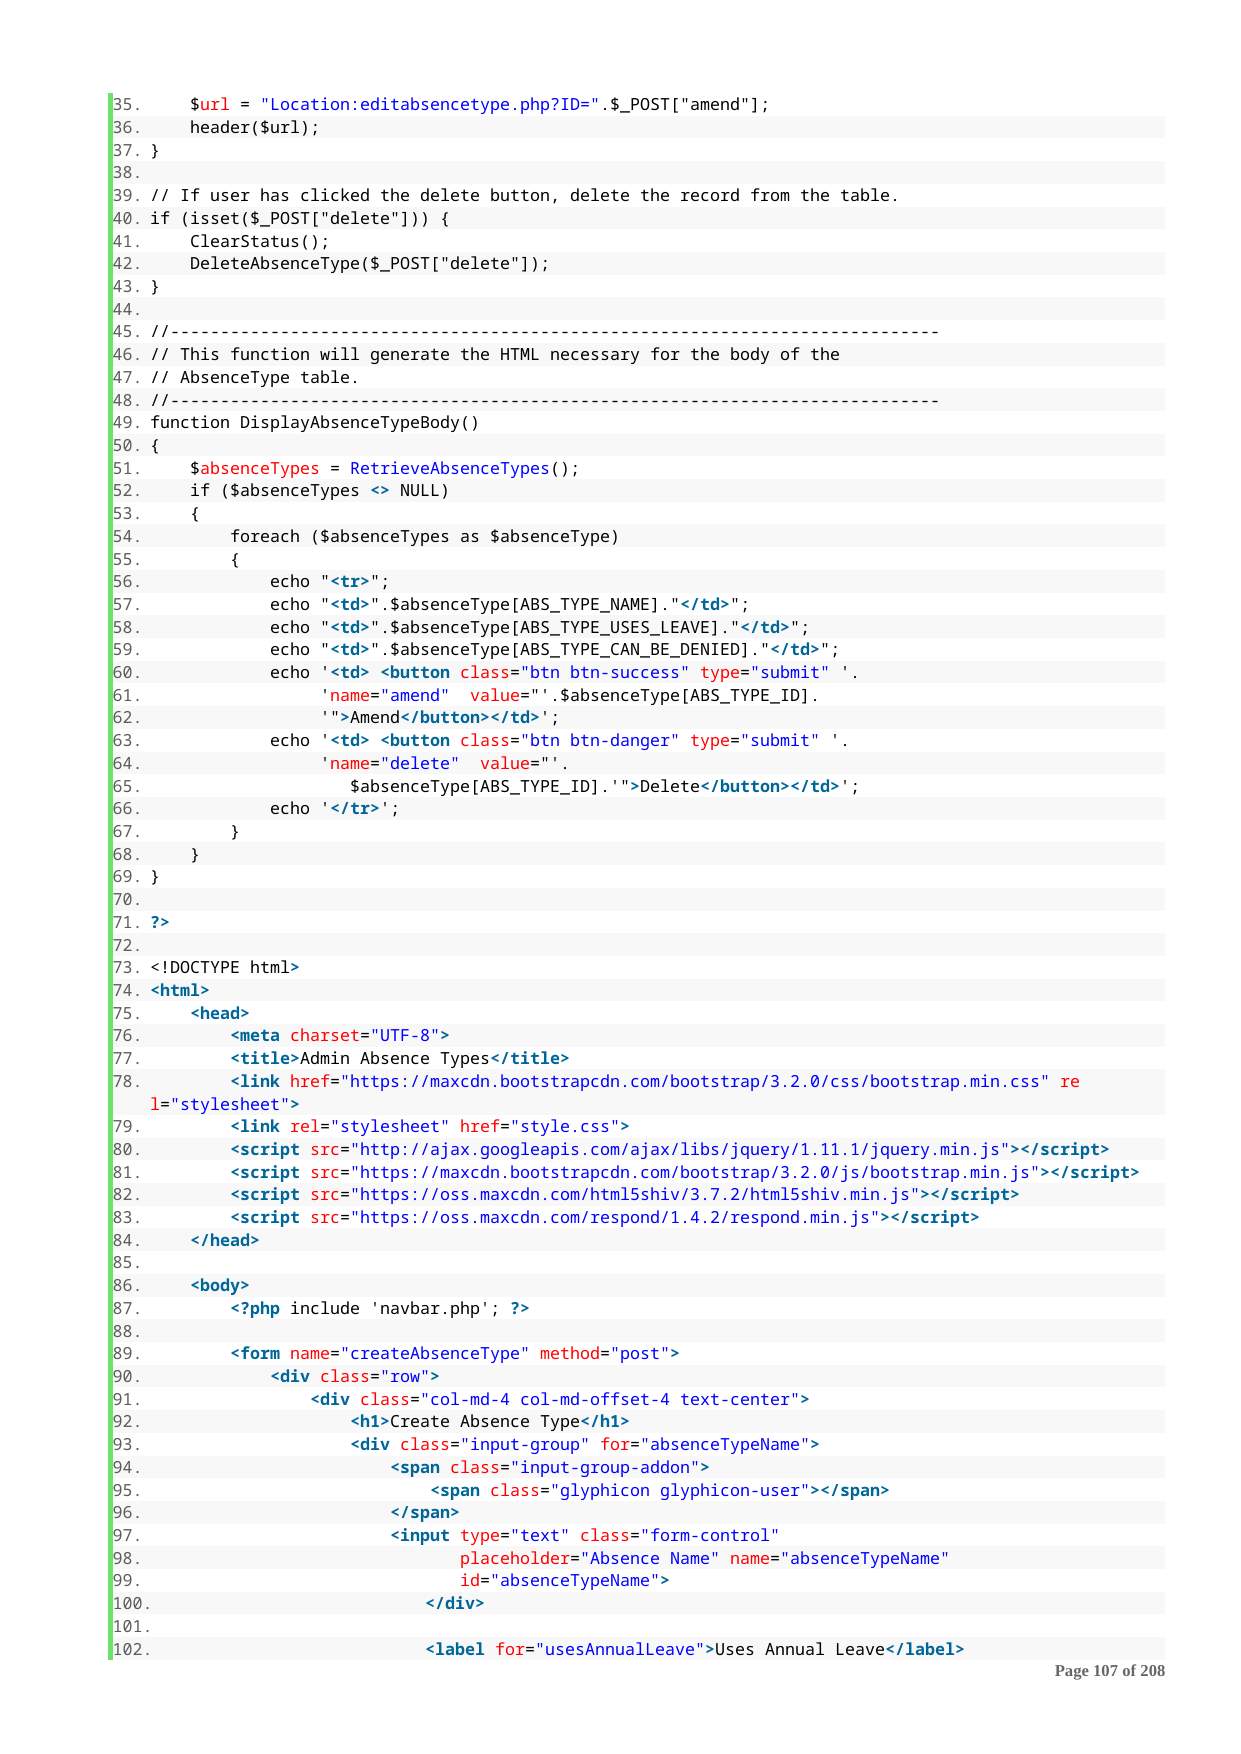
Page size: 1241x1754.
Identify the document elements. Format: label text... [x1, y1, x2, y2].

list echo "<td>".$absenceType[ABS_TYPE_USES_LEAVE]."</td>"; [113, 615, 1165, 638]
list placeholder="Absence Name" name="absenceTypeName" [113, 1546, 1165, 1569]
list ClearStatus(); [113, 229, 1165, 252]
list // AbsenceType table. [113, 366, 1165, 388]
list } [113, 275, 1165, 297]
list { [113, 547, 1165, 570]
list DeleteAbsenceType($_POST["delete"]); [113, 252, 1165, 275]
list } [113, 820, 1165, 842]
list <label for="usesAnnualLeave">Uses Annual Leave</label> [113, 1637, 1165, 1660]
list ?> [113, 911, 1165, 933]
list { [113, 502, 1165, 524]
list 'name="amend" value="'.$absenceType[ABS_TYPE_ID]. [113, 683, 1165, 706]
list foreach ($absenceTypes as $absenceType) [113, 524, 1165, 547]
list id="absenceTypeName"> [113, 1569, 1165, 1592]
list } [113, 138, 1165, 161]
list <head> [113, 1001, 1165, 1024]
list </span> [113, 1501, 1165, 1524]
list <form name="createAbsenceType" method="post"> [113, 1342, 1165, 1365]
list $url = "Location:editabsencetype.php?ID=".$_POST["amend"]; [113, 93, 1165, 116]
list { [113, 434, 1165, 456]
list <link href="https://maxcdn.bootstrapcdn.com/bootstrap/3.2.0/css/bootstrap.min.css" rel="stylesheet"> [113, 1069, 1165, 1115]
list //----------------------------------------------------------------------------- [113, 388, 1165, 411]
list if (isset($_POST["delete"])) { [113, 207, 1165, 229]
list <script src="http://ajax.googleapis.com/ajax/libs/jquery/1.11.1/jquery.min.js"></script> [113, 1138, 1165, 1160]
list echo '</tr>'; [113, 797, 1165, 820]
list $absenceTypes = RetrieveAbsenceTypes(); [113, 456, 1165, 479]
list <body> [113, 1274, 1165, 1297]
list <script src="https://oss.maxcdn.com/respond/1.4.2/respond.min.js"></script> [113, 1206, 1165, 1228]
list echo "<td>".$absenceType[ABS_TYPE_NAME]."</td>"; [113, 593, 1165, 615]
list '">Amend</button></td>'; [113, 706, 1165, 729]
list //----------------------------------------------------------------------------- [113, 320, 1165, 343]
list <h1>Create Absence Type</h1> [113, 1410, 1165, 1433]
list </div> [113, 1592, 1165, 1614]
list <script src="https://oss.maxcdn.com/html5shiv/3.7.2/html5shiv.min.js"></script> [113, 1183, 1165, 1206]
list <!DOCTYPE html> [113, 956, 1165, 979]
list } [113, 842, 1165, 865]
list <script src="https://maxcdn.bootstrapcdn.com/bootstrap/3.2.0/js/bootstrap.min.js"></script> [113, 1160, 1165, 1183]
list header($url); [113, 116, 1165, 138]
list } [113, 865, 1165, 888]
list 'name="delete" value="'. [113, 752, 1165, 774]
list // This function will generate the HTML necessary for the body of the [113, 343, 1165, 366]
list <span class="glyphicon glyphicon-user"></span> [113, 1478, 1165, 1501]
list </head> [113, 1228, 1165, 1251]
list <div class="col-md-4 col-md-offset-4 text-center"> [113, 1387, 1165, 1410]
list echo "<td>".$absenceType[ABS_TYPE_CAN_BE_DENIED]."</td>"; [113, 638, 1165, 661]
list <?php include 'navbar.php'; ?> [113, 1297, 1165, 1319]
list function DisplayAbsenceTypeBody() [113, 411, 1165, 434]
list if ($absenceTypes <> NULL) [113, 479, 1165, 502]
list <div class="input-group" for="absenceTypeName"> [113, 1433, 1165, 1456]
list <span class="input-group-addon"> [113, 1456, 1165, 1478]
list <title>Admin Absence Types</title> [113, 1047, 1165, 1069]
list <html> [113, 979, 1165, 1001]
list echo "<tr>"; [113, 570, 1165, 593]
list <meta charset="UTF-8"> [113, 1024, 1165, 1047]
list echo '<td> <button class="btn btn-success" type="submit" '. [113, 661, 1165, 683]
list // If user has clicked the delete button, delete the record from the table. [113, 184, 1165, 207]
list echo '<td> <button class="btn btn-danger" type="submit" '. [113, 729, 1165, 752]
list <div class="row"> [113, 1365, 1165, 1387]
list <input type="text" class="form-control" [113, 1524, 1165, 1546]
list $absenceType[ABS_TYPE_ID].'">Delete</button></td>'; [113, 774, 1165, 797]
list <link rel="stylesheet" href="style.css"> [113, 1115, 1165, 1138]
